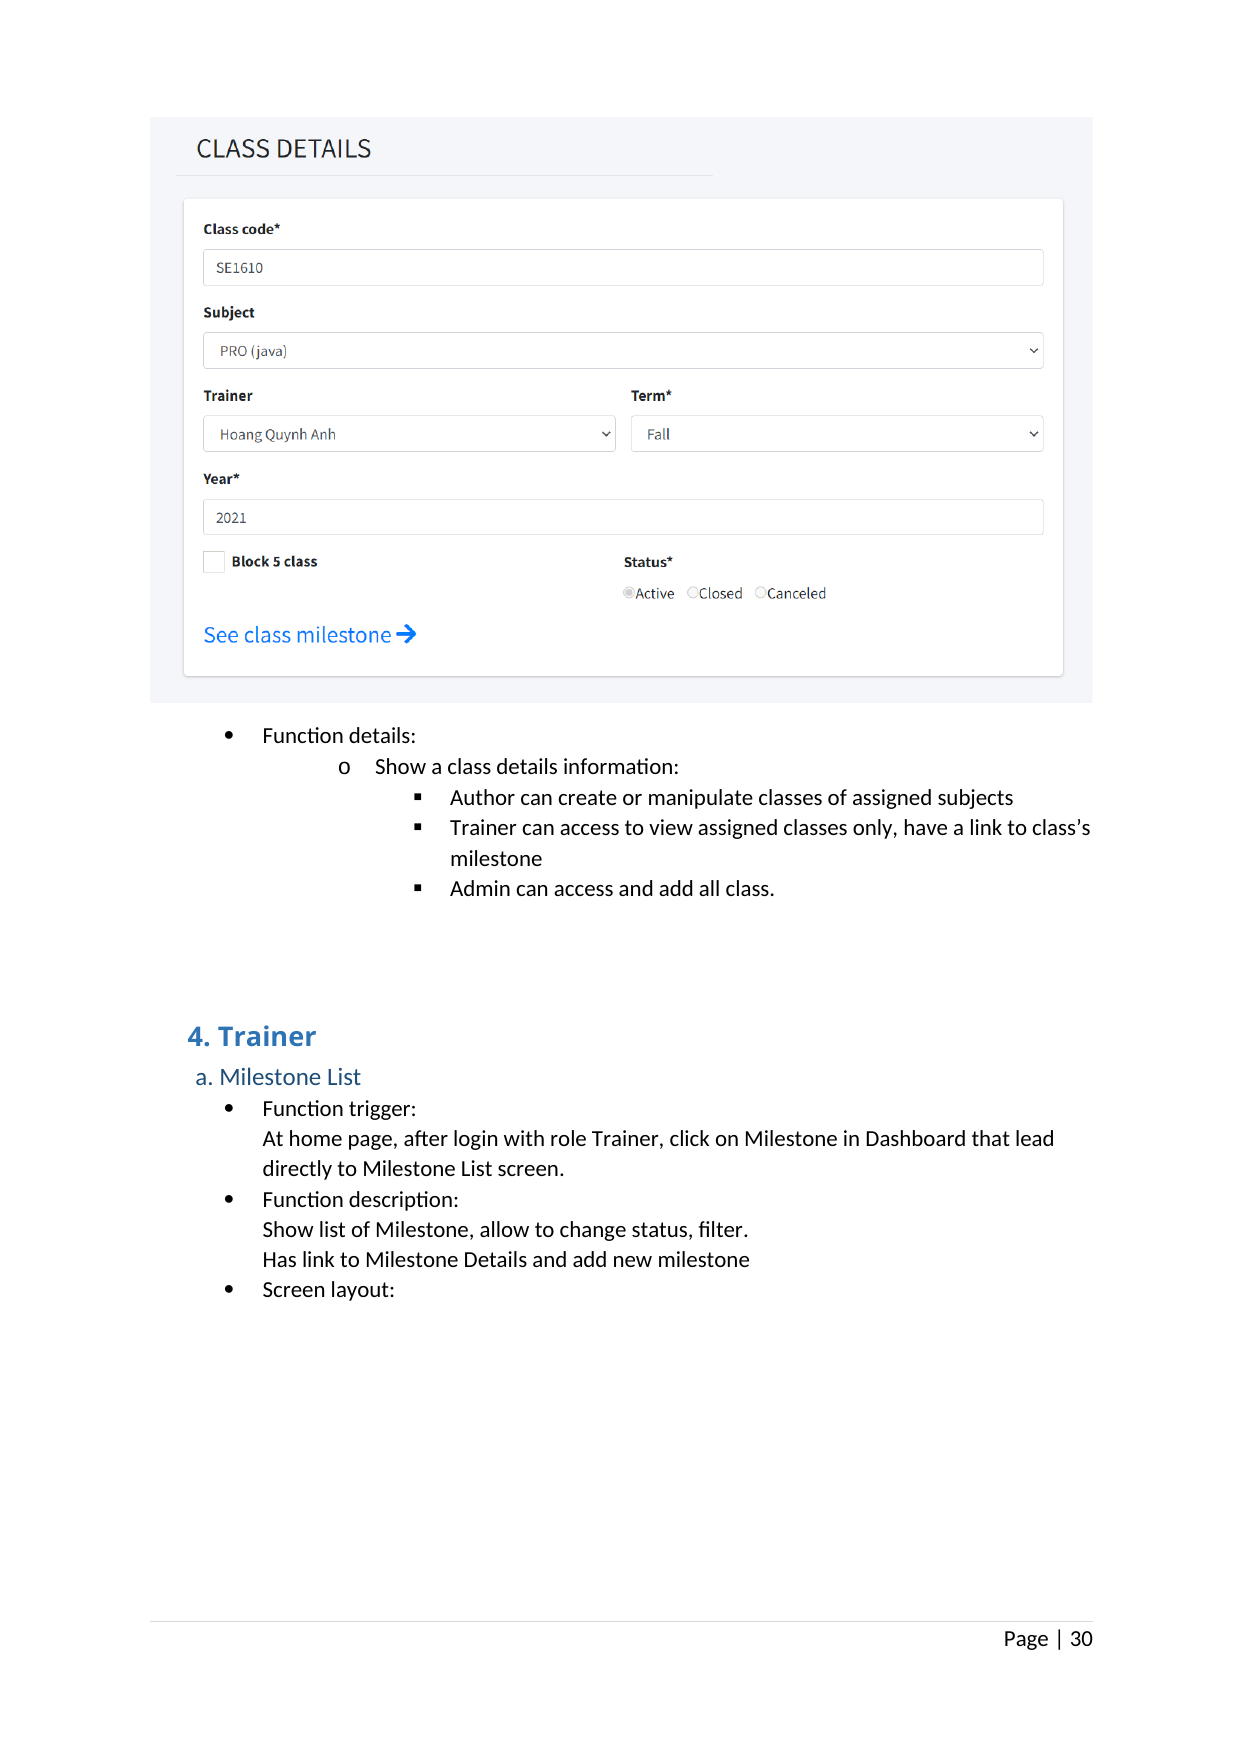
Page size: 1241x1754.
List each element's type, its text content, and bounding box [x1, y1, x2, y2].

picture [150, 117, 1093, 703]
list Admin can access and add all class. [412, 874, 1093, 902]
list Function trigger: [225, 1094, 1093, 1122]
list Author can create or manipulate classes of assigned subjects [412, 783, 1093, 811]
subtitle 4. Trainer [187, 1017, 1093, 1054]
list Screen layout: [225, 1275, 1093, 1303]
list At home page, after login with role Trainer, click on Milestone in Dashboard that lead directly to Milestone List screen. [262, 1124, 1093, 1183]
list Function description: [225, 1185, 1093, 1213]
list Show a class details information: [337, 752, 1093, 781]
subtitle a. Milestone List [150, 1061, 1093, 1092]
list Trainer can access to view assigned classes only, have a link to class’s milestone [412, 813, 1093, 872]
list Function details: [225, 722, 1093, 750]
list Has link to Milestone Details and add new milestone [262, 1245, 1093, 1273]
list Show list of Milestone, allow to change status, filter. [262, 1215, 1093, 1243]
